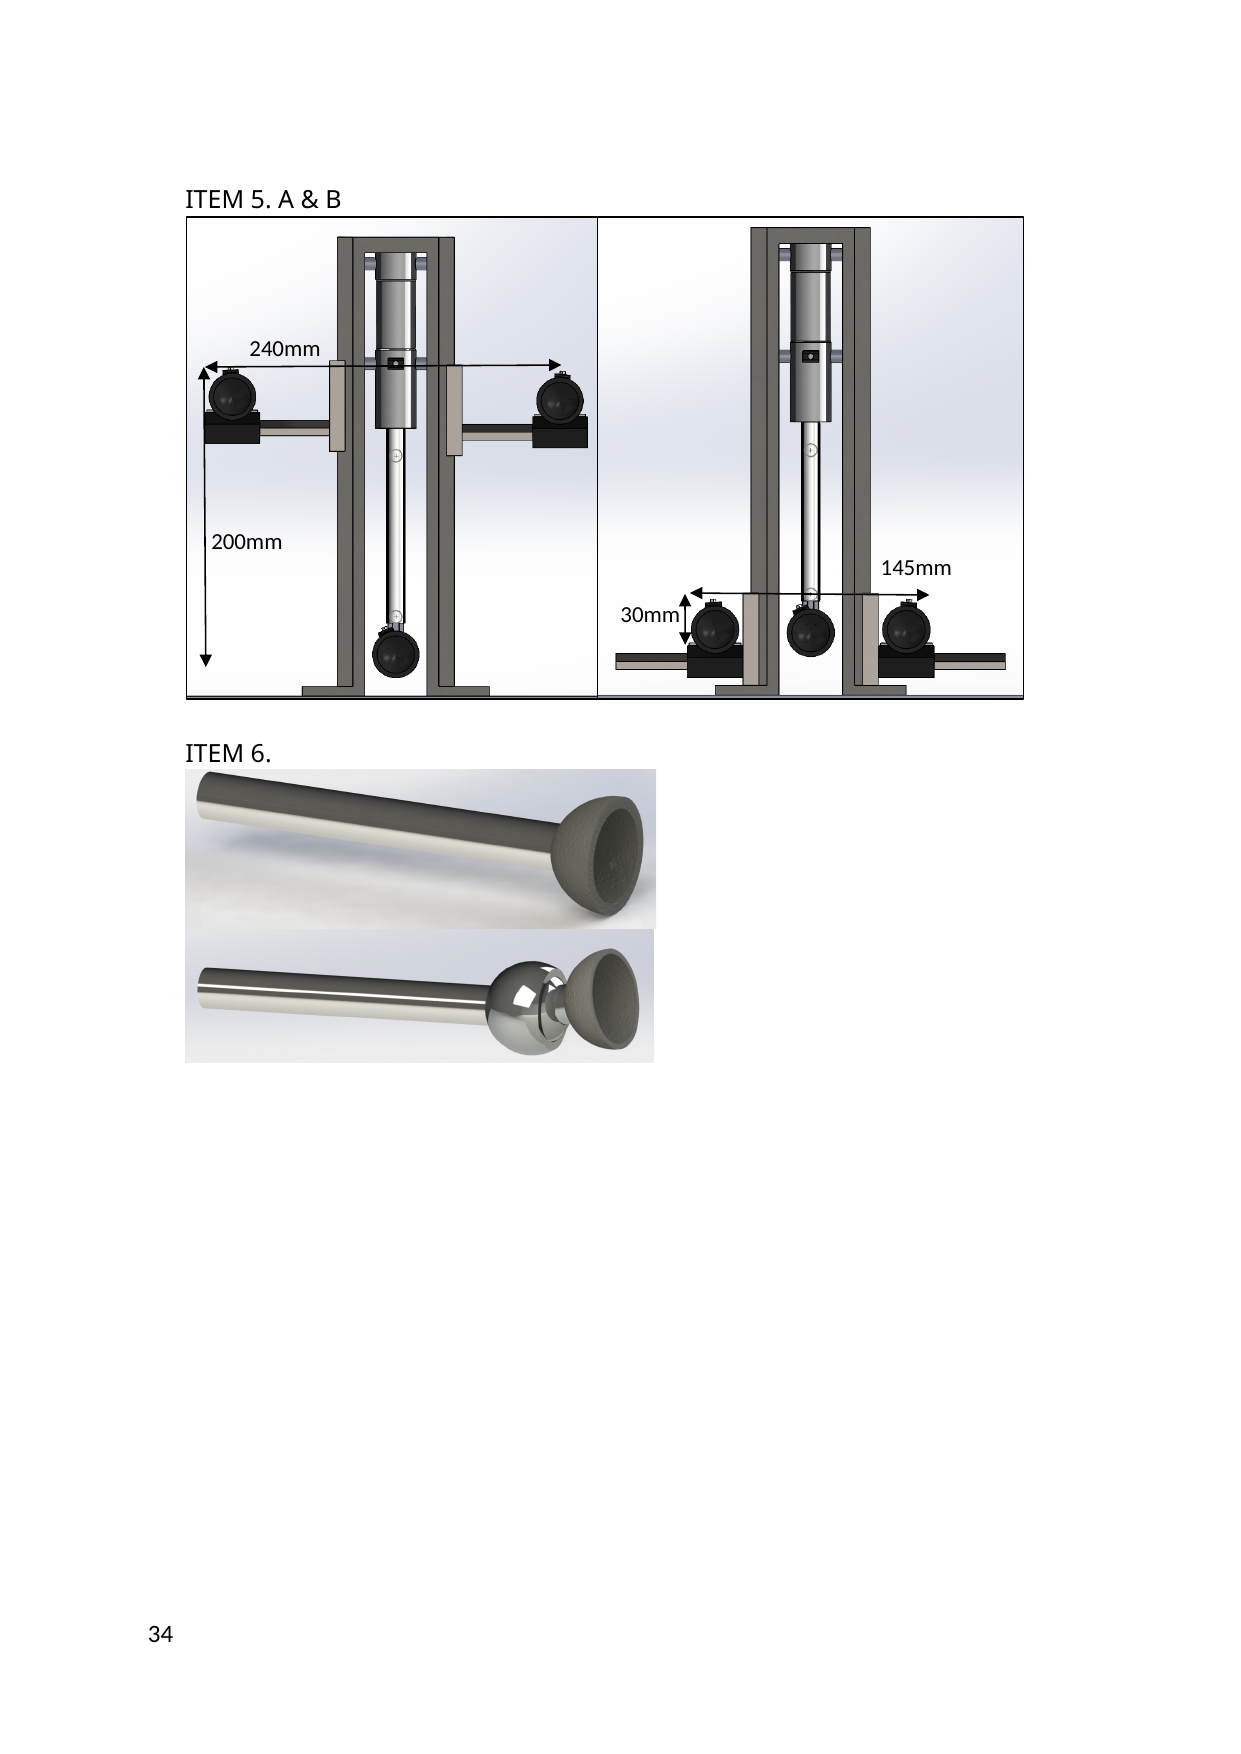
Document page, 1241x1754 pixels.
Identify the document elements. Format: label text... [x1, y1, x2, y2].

picture [598, 218, 1023, 698]
text ITEM 6. [185, 735, 1092, 769]
text ITEM 5. A & B [185, 182, 1092, 216]
picture [187, 218, 597, 698]
picture [185, 769, 657, 1063]
